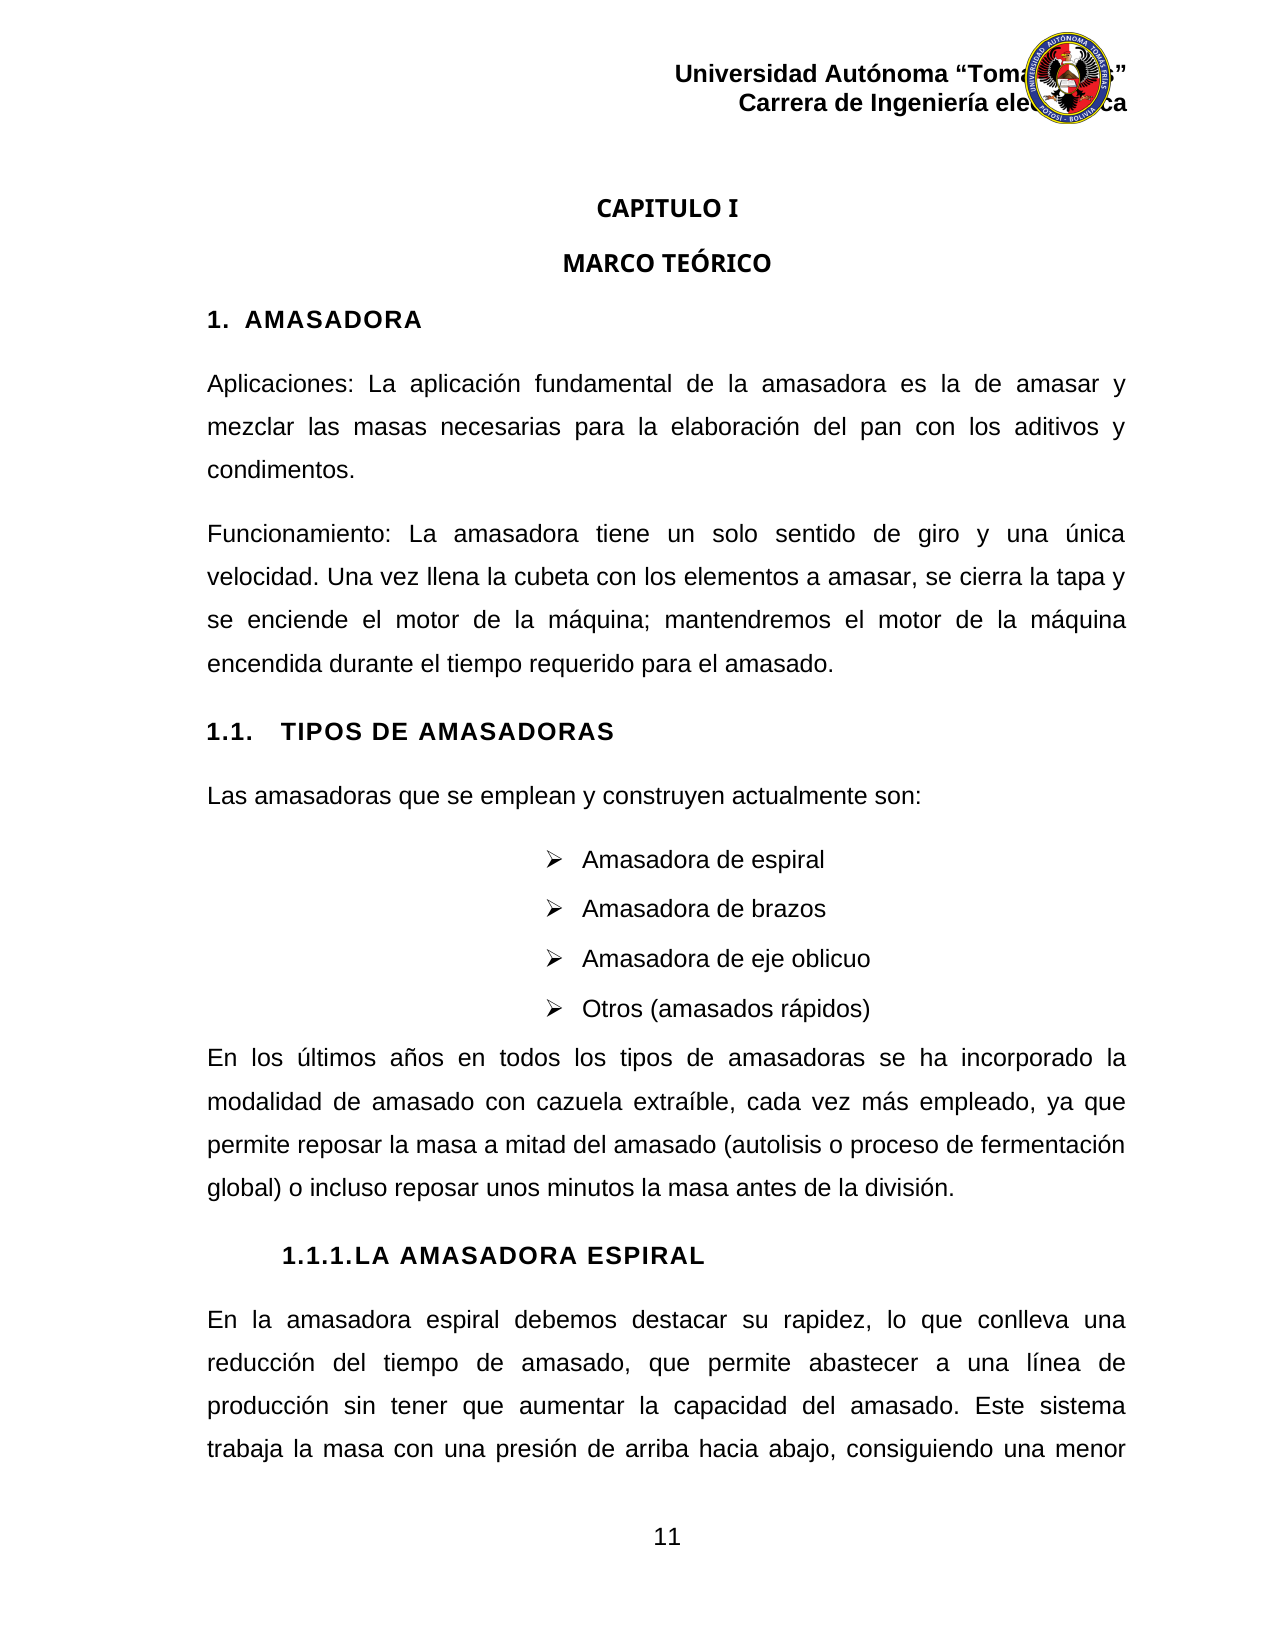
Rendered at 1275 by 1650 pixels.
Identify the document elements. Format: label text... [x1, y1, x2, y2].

subtitle Amasadora de espiral [544, 844, 1127, 873]
subtitle CAPITULO I [207, 191, 1127, 225]
subtitle Otros (amasados rápidos) [544, 994, 1127, 1022]
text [207, 1305, 1127, 1463]
list LA AMASADORA ESPIRAL [282, 1241, 1127, 1269]
list AMASADORA [207, 305, 1127, 334]
picture [1024, 32, 1111, 124]
subtitle Amasadora de eje oblicuo [544, 944, 1127, 973]
subtitle Amasadora de brazos [544, 894, 1127, 923]
text Las amasadoras que se emplean y construyen actualmente son: [207, 781, 1127, 809]
list TIPOS DE AMASADORAS [206, 717, 1127, 745]
text Aplicaciones: La aplicación fundamental de la amasadora es la de amasar y mezclar las masas necesarias para la elaboración del pan con los aditivos y condimentos. [207, 369, 1127, 484]
text En los últimos años en todos los tipos de amasadoras se ha incorporado la modalidad de amasado con cazuela extraíble, cada vez más empleado, ya que permite reposar la masa a mitad del amasado (autolisis o proceso de fermentación global) o incluso reposar unos minutos la masa antes de la división. [207, 1043, 1127, 1201]
text Funcionamiento: La amasadora tiene un solo sentido de giro y una única velocidad. Una vez llena la cubeta con los elementos a amasar, se cierra la tapa y se enciende el motor de la máquina; mantendremos el motor de la máquina encendida durante el tiempo requerido para el amasado. [207, 519, 1127, 677]
subtitle MARCO TEÓRICO [207, 246, 1127, 280]
